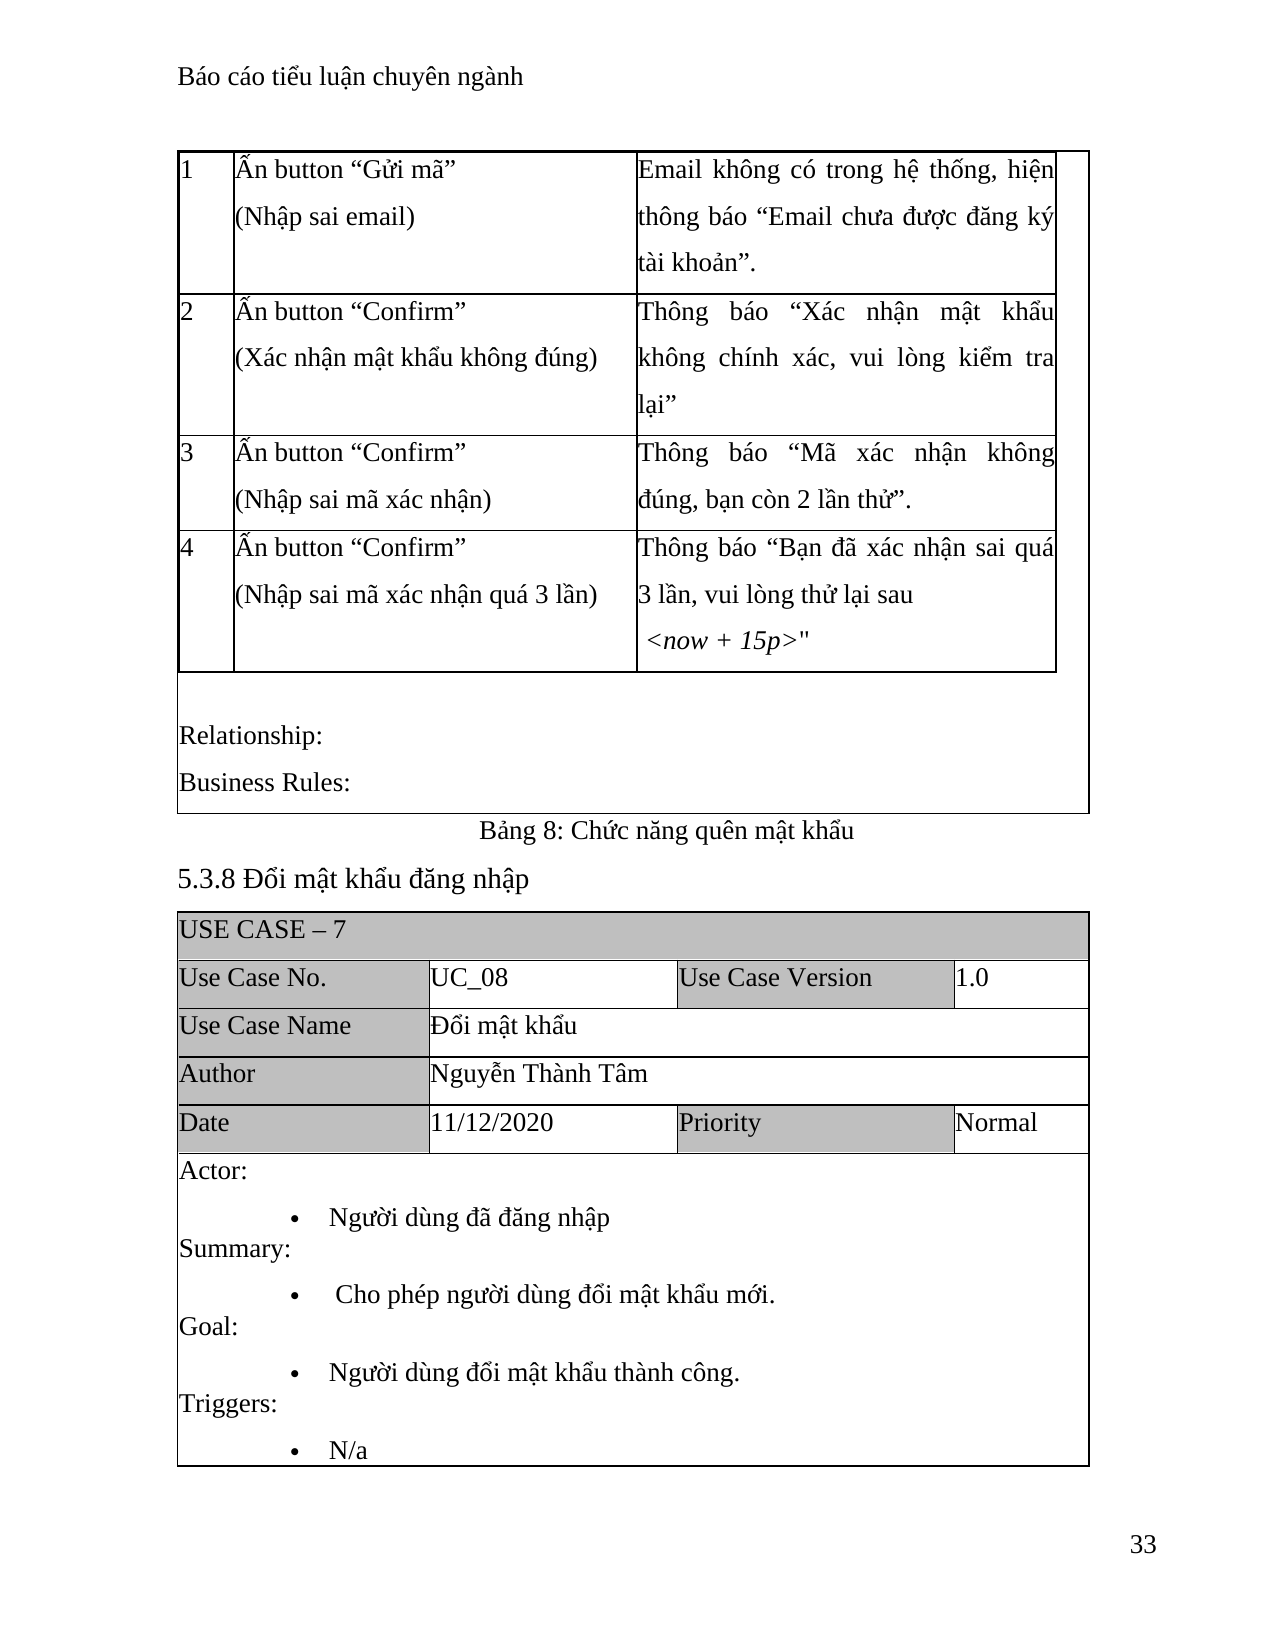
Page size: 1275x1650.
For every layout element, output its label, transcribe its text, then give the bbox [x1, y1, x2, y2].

table_cell Priority [678, 1106, 954, 1152]
table_cell UC_08 [430, 961, 677, 1008]
table_cell Use Case Version [678, 961, 954, 1008]
table_cell Date [178, 1105, 429, 1152]
table_cell Normal [955, 1106, 1088, 1152]
text Bảng 8: Chức năng quên mật khẩu [177, 814, 1156, 845]
table_cell Author [178, 1057, 429, 1104]
text 5.3.8 Đổi mật khẩu đăng nhập [177, 861, 1156, 894]
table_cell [178, 152, 1088, 813]
table_cell 11/12/2020 [430, 1106, 677, 1152]
table_cell Đổi mật khẩu [430, 1009, 1088, 1056]
table_header USE CASE – 7 [178, 913, 1088, 959]
table_cell 1.0 [955, 961, 1088, 1008]
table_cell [178, 1154, 1088, 1465]
table_cell Nguyễn Thành Tâm [430, 1058, 1088, 1104]
table_cell Use Case Name [178, 1009, 429, 1056]
table_cell Use Case No. [178, 961, 429, 1008]
